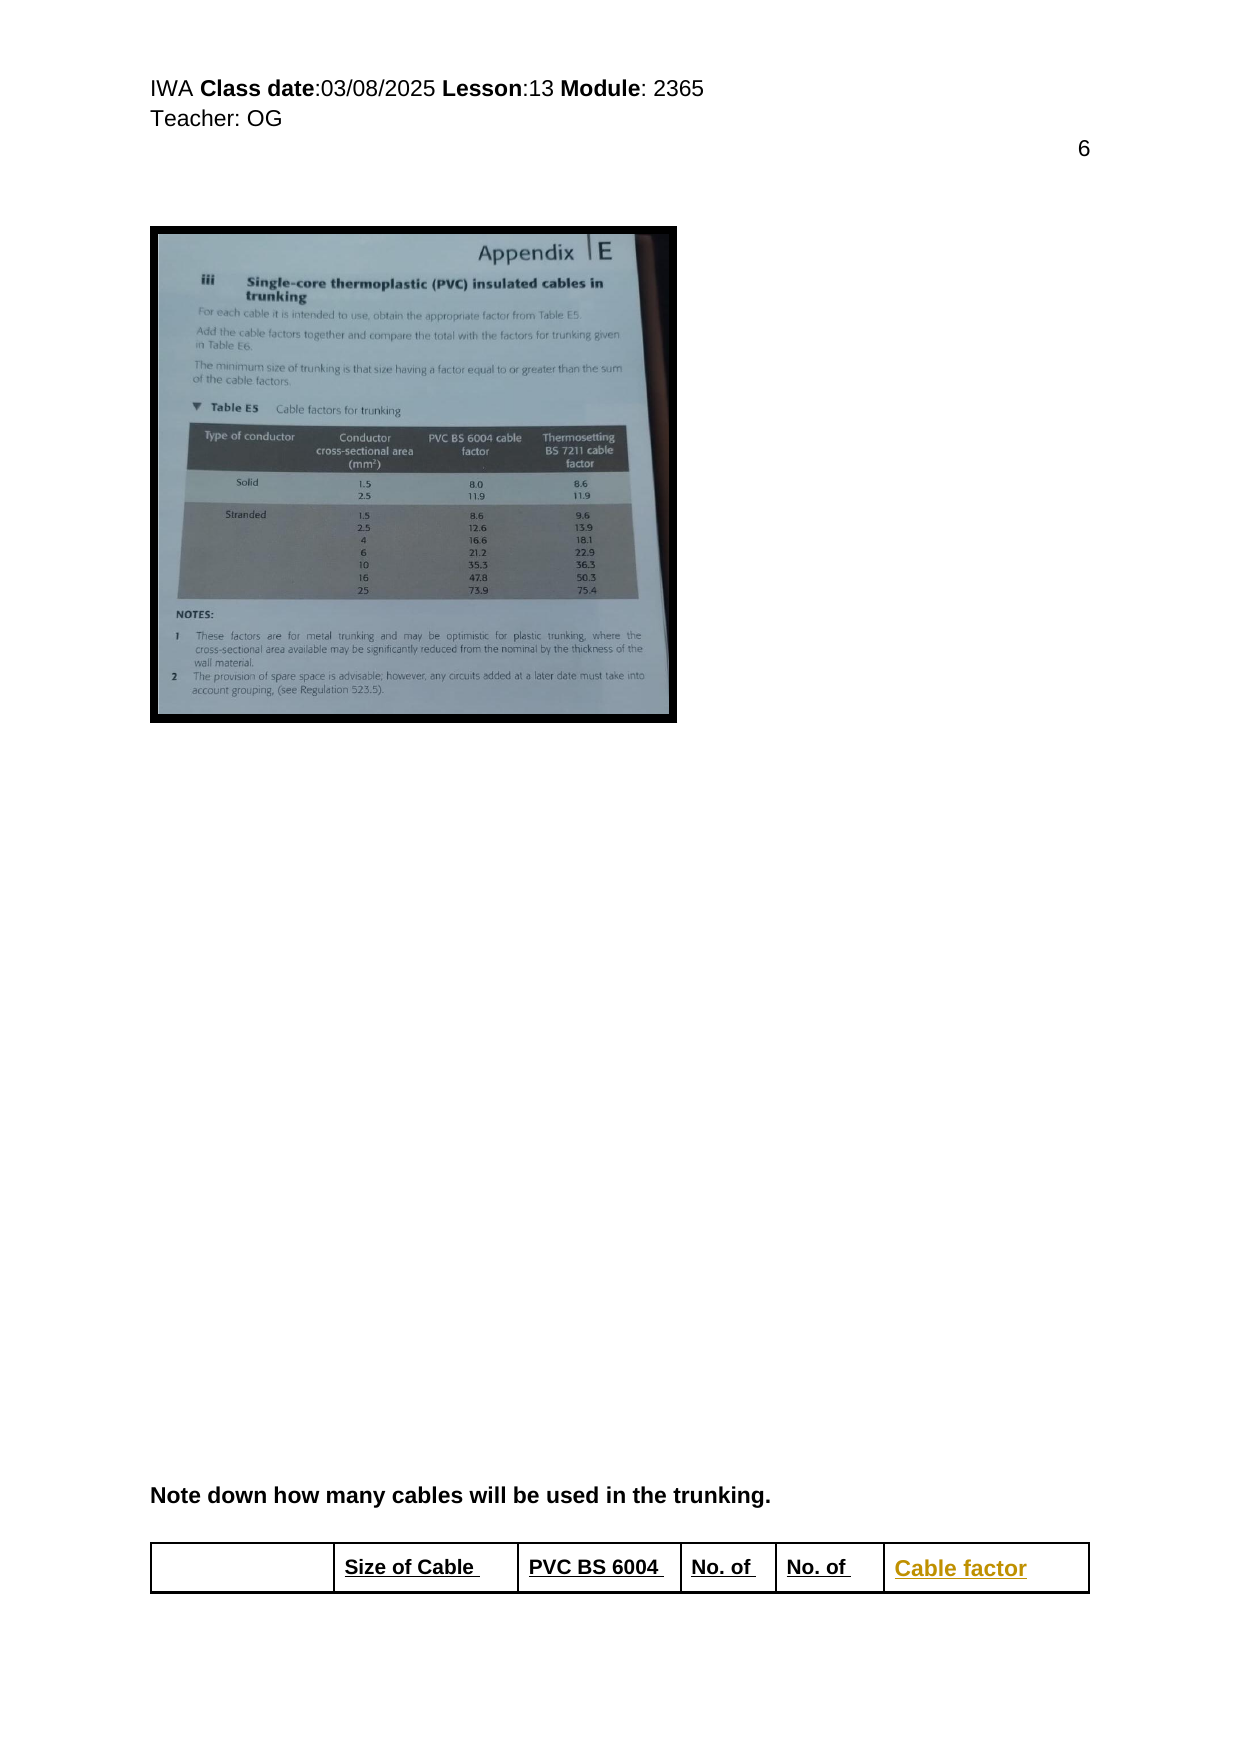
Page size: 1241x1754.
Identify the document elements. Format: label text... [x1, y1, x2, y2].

text Note down how many cables will be used in the trunking. [150, 1482, 1090, 1508]
table_header No. of circuits [777, 1544, 883, 1591]
table_header No. of wire [682, 1544, 775, 1591]
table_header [519, 1544, 680, 1591]
table_header Size of Cable (mm²) [335, 1544, 517, 1591]
table_header [152, 1544, 333, 1591]
table_header Cable factor [885, 1544, 1088, 1591]
picture [158, 234, 669, 714]
